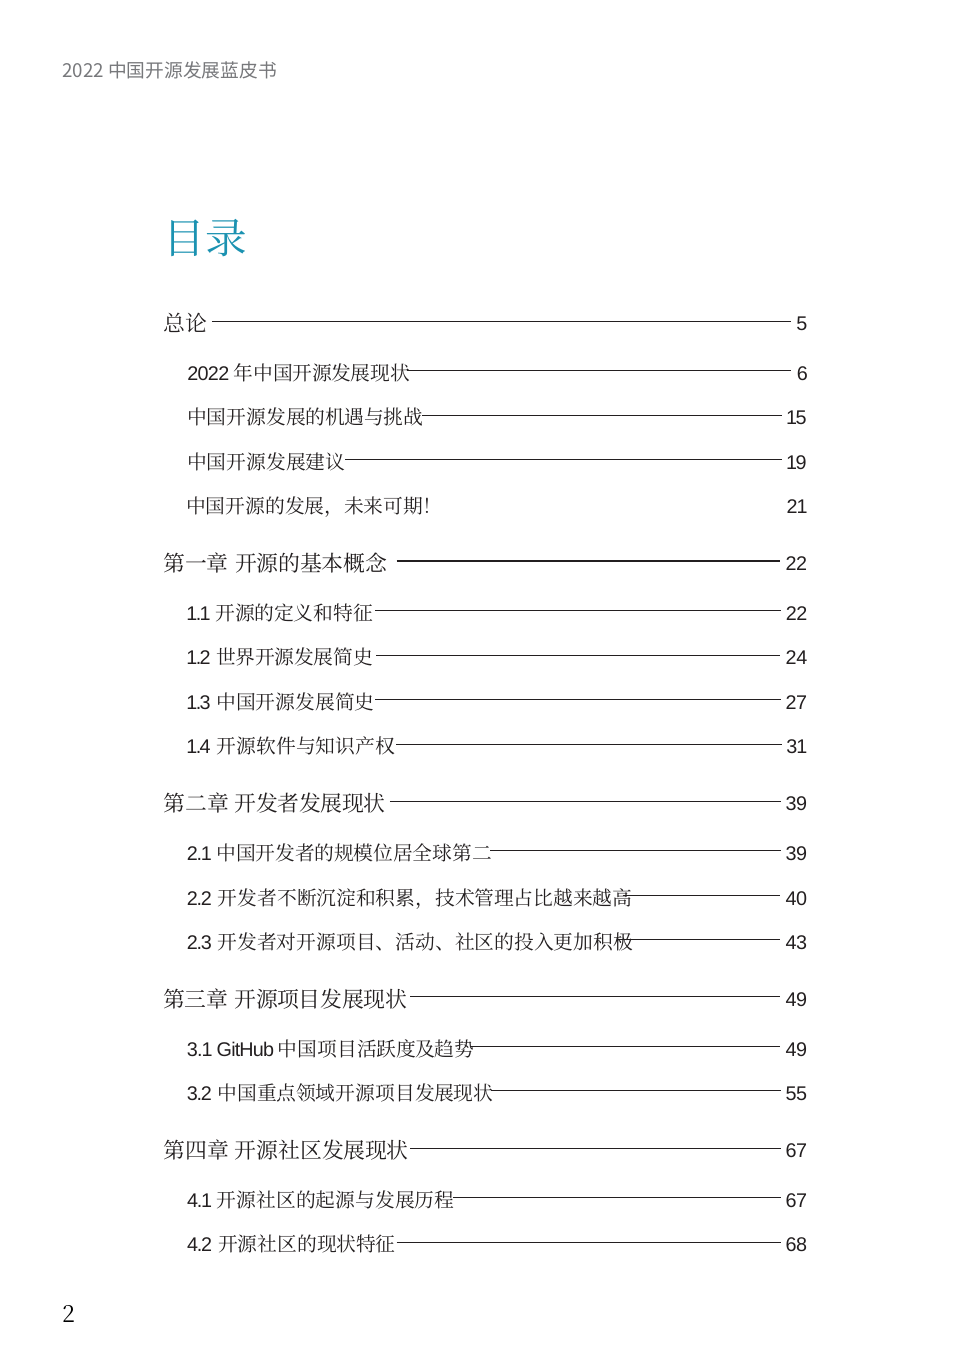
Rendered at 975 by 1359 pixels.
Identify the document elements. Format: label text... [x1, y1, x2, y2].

list 开发者不断沉淀和积累，技术管理占比越来越高 40 [187, 882, 950, 911]
text 2022年中国开源发展现状 6 [45, 357, 950, 386]
subtitle 第三章 开源项目发展现状 49 [163, 982, 950, 1014]
subtitle 第四章 开源社区发展现状 67 [163, 1133, 950, 1165]
list 开源的定义和特征 22 [186, 598, 950, 626]
list 中国开源发展简史 27 [186, 686, 950, 715]
text 目录 [163, 206, 950, 266]
text 总论 5 [163, 306, 950, 338]
list 开发者对开源项目、活动、社区的投入更加积极 43 [187, 926, 950, 955]
list 中国重点领域开源项目发展现状 55 [187, 1078, 950, 1106]
list 中国开发者的规模位居全球第二 39 [187, 838, 950, 866]
text 中国开源发展建议 19 [44, 446, 949, 475]
text 中国开源的发展，未来可期！ 21 [44, 491, 950, 519]
list 开源社区的现状特征 68 [187, 1229, 950, 1257]
list GitHub中国项目活跃度及趋势 49 [187, 1033, 950, 1062]
list 开源软件与知识产权 31 [186, 731, 950, 759]
subtitle 第二章 开发者发展现状 39 [163, 787, 950, 818]
list 世界开源发展简史 24 [186, 642, 950, 670]
text 中国开源发展的机遇与挑战 15 [44, 402, 949, 430]
subtitle 第一章 开源的基本概念 22 [163, 546, 950, 578]
list 开源社区的起源与发展历程 67 [187, 1184, 950, 1213]
